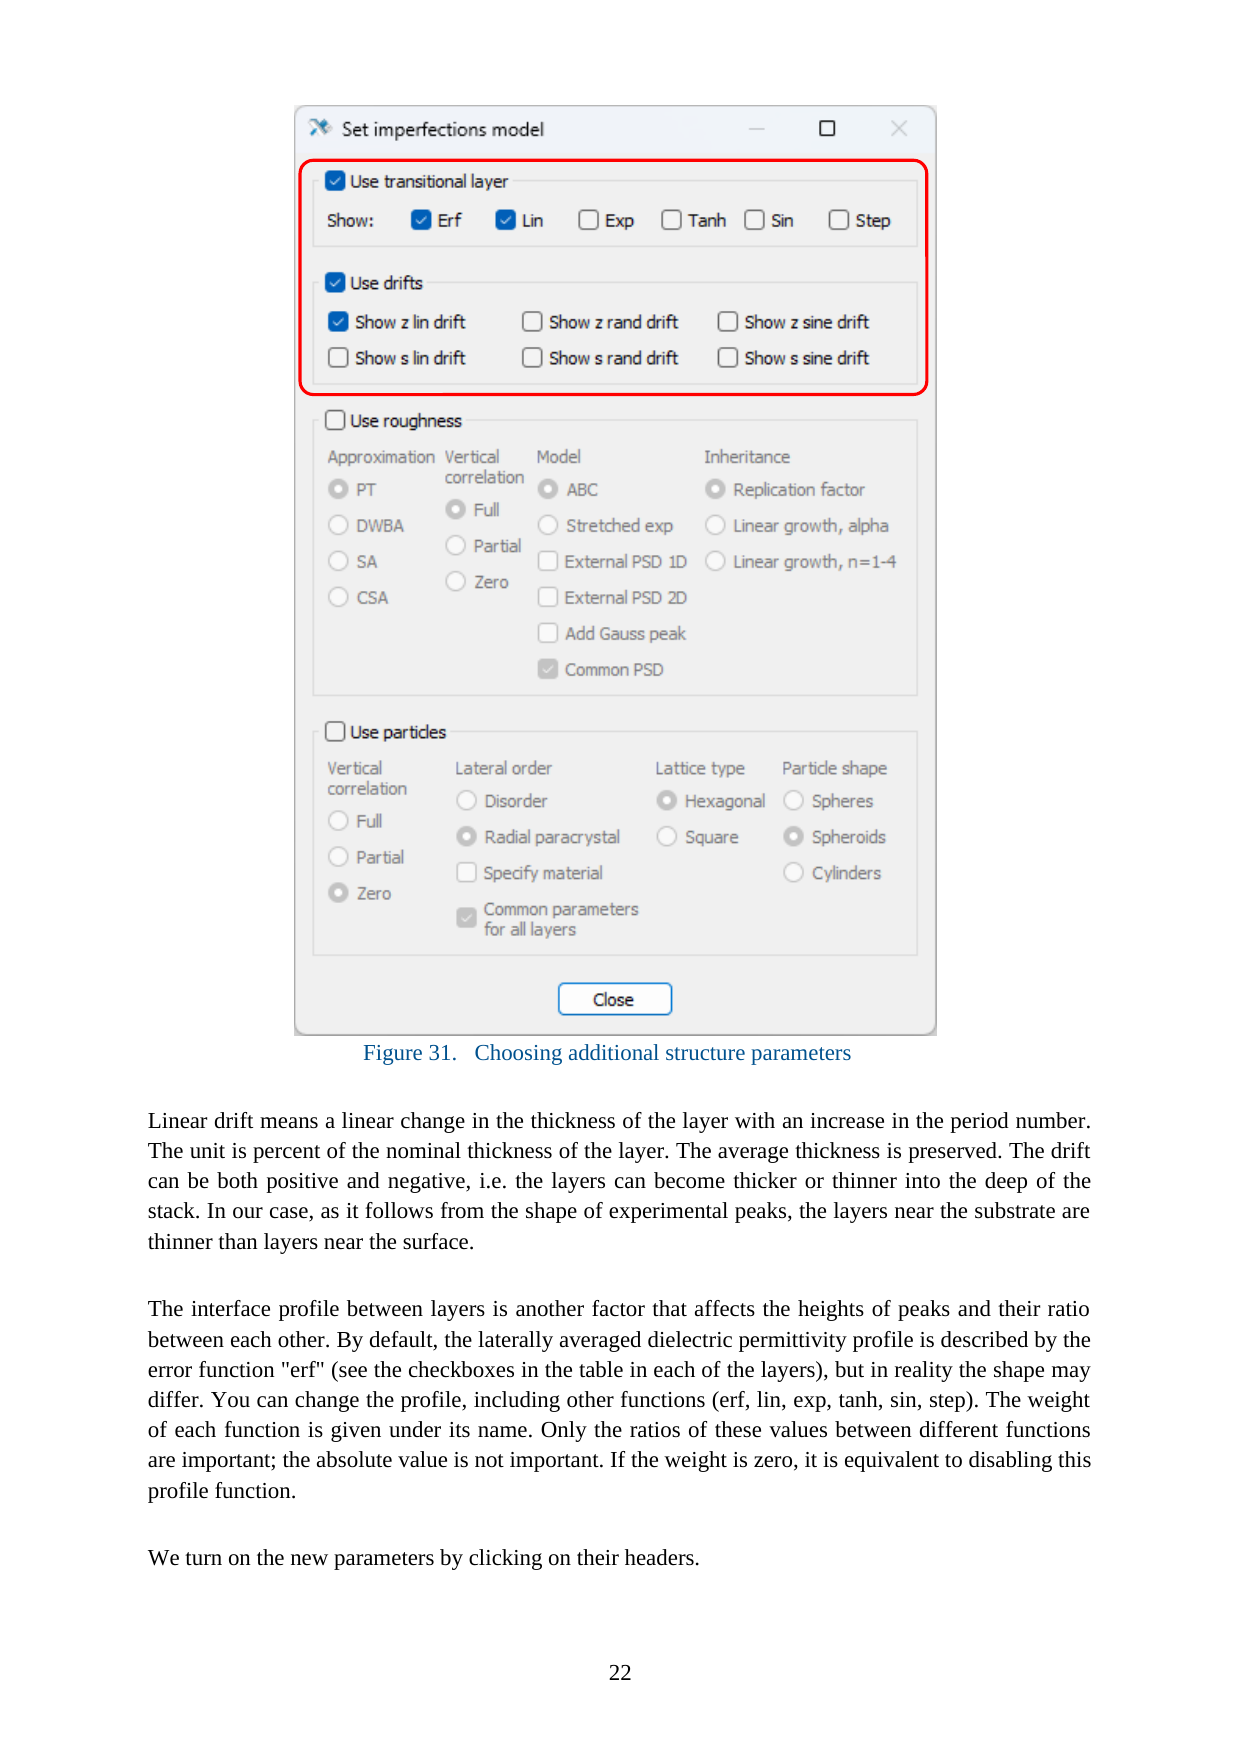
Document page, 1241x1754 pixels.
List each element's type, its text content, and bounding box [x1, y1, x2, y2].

list Linear drift means a linear change in the thickness of the layer with an increase in the period number. The unit is percent of the nominal thickness of the layer. The average thickness is preserved. The drift can be both positive and negative, i.e. the layers can become thicker or thinner into the deep of the stack. In our case, as it follows from the shape of experimental peaks, the layers near the substrate are thinner than layers near the surface. [148, 1107, 1093, 1254]
picture [294, 105, 937, 1036]
text The interface profile between layers is another factor that affects the heights of peaks and their ratio between each other. By default, the laterally averaged dielectric permittivity profile is described by the error function "erf" (see the checkboxes in the table in each of the layers), but in reality the shape may differ. You can change the profile, including other functions (erf, lin, exp, tanh, sin, step). The weight of each function is given under its name. Only the ratios of these values between different functions are important; the absolute value is not important. If the weight is zero, it is equivalent to disabling this profile function. [148, 1295, 1093, 1503]
text We turn on the new parameters by clicking on their headers. [148, 1544, 1093, 1571]
